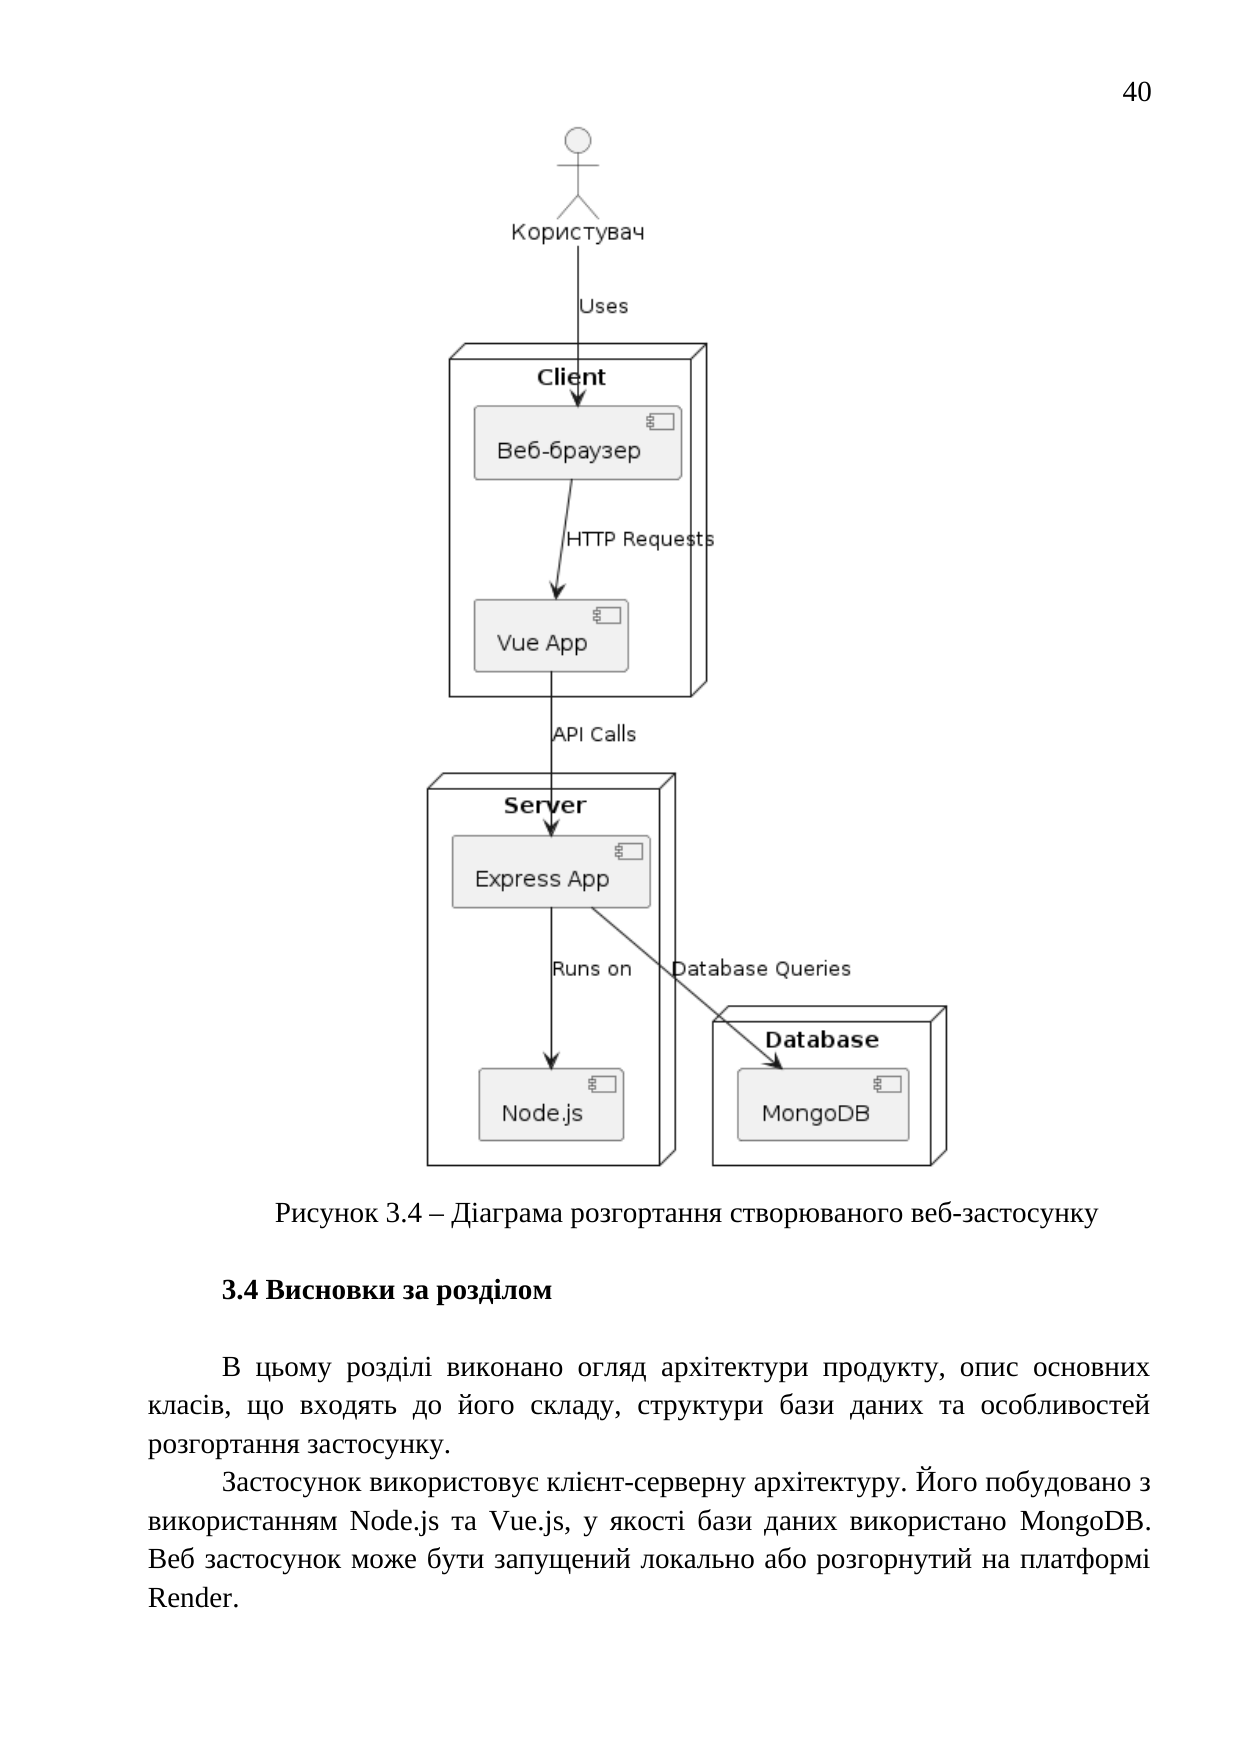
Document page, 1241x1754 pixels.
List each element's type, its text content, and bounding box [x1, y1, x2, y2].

subtitle 3.4 Висновки за розділом [148, 1272, 1152, 1305]
text Застосунок використовує клієнт-серверну архітектуру. Його побудовано з використанням Node.js та Vue.js, у якості бази даних використано MongoDB. Веб застосунок може бути запущений локально або розгорнутий на платформі Render. [148, 1464, 1152, 1614]
text В цьому розділі виконано огляд архітектури продукту, опис основних класів, що входять до його складу, структури бази даних та особливостей розгортання застосунку. [148, 1349, 1152, 1459]
picture [402, 118, 971, 1190]
text Рисунок 3.4 – Діаграма розгортання створюваного веб-застосунку [148, 1195, 1152, 1228]
